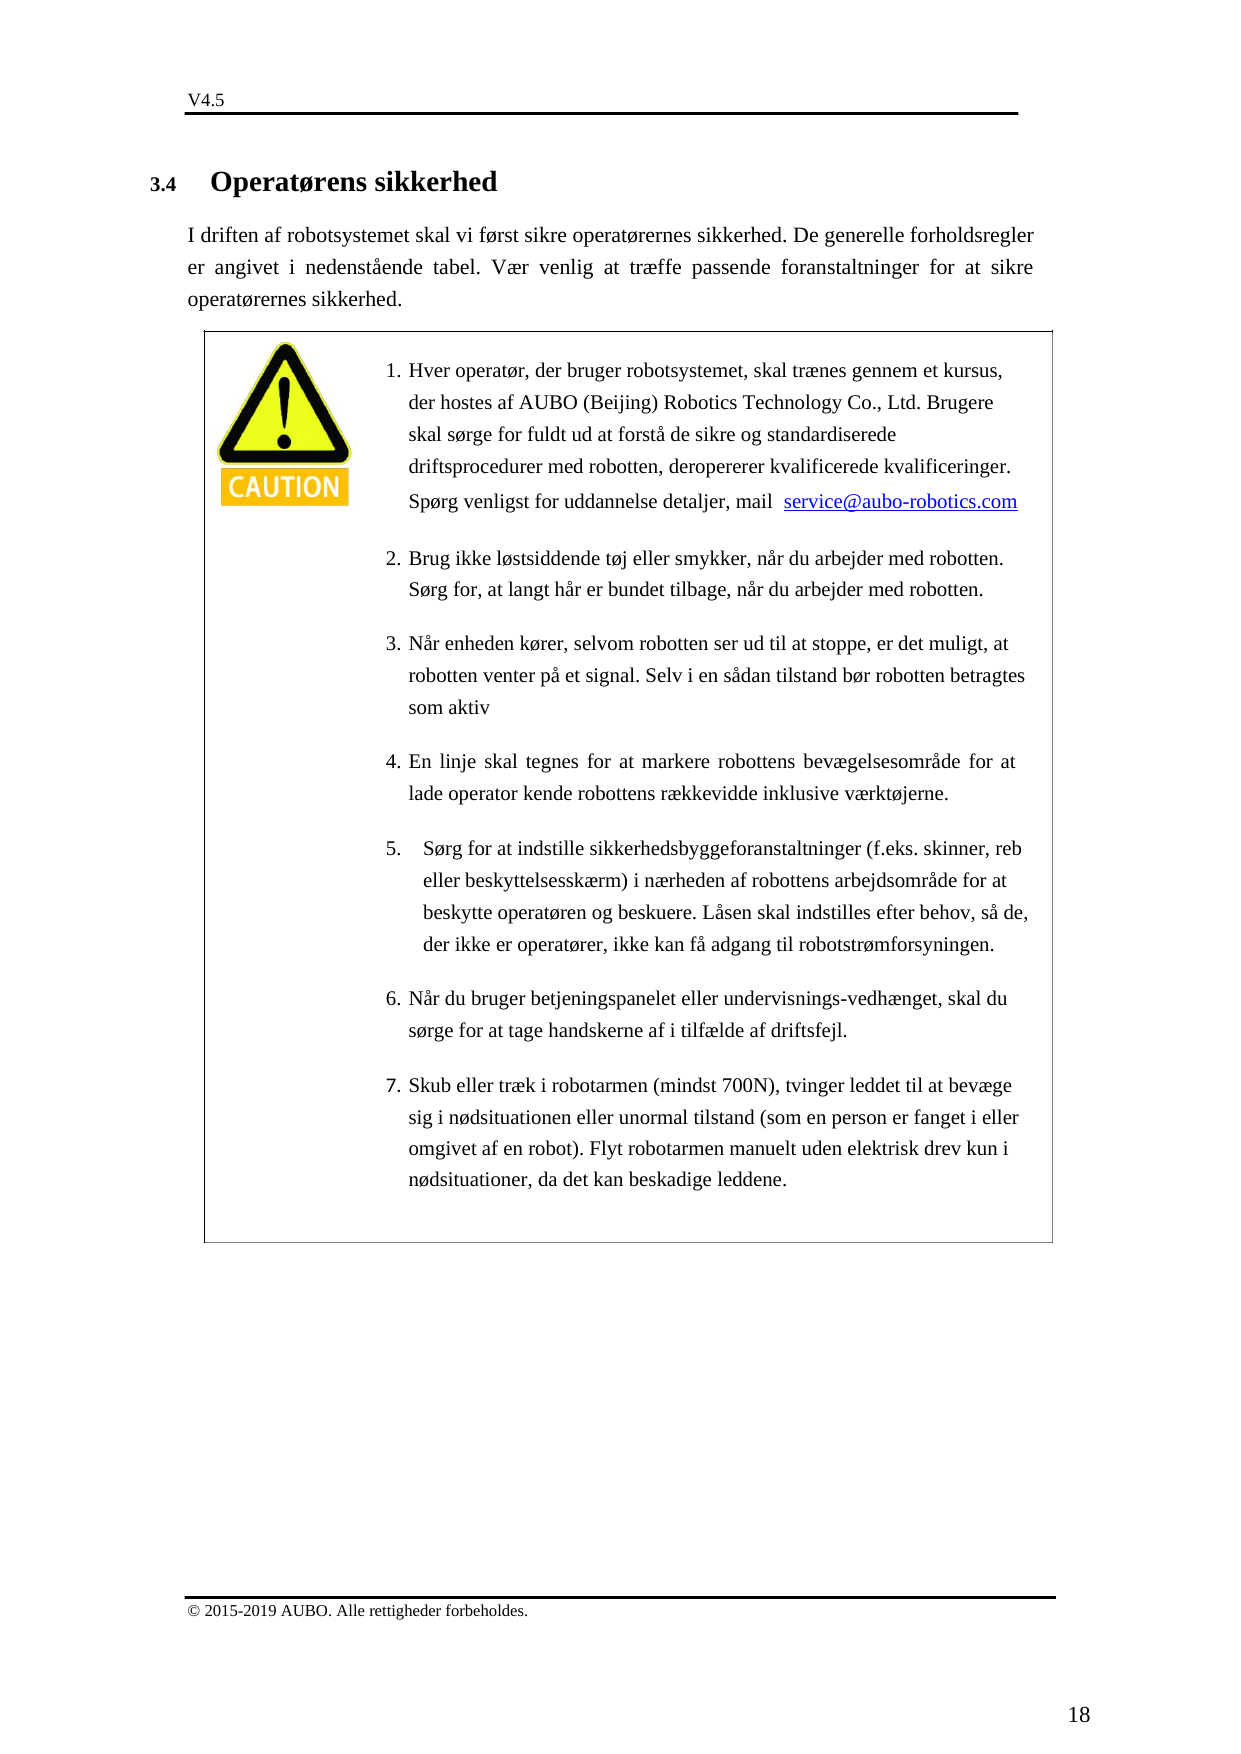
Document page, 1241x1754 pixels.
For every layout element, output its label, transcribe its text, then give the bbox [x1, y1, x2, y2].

text I driften af robotsystemet skal vi først sikre operatørernes sikkerhed. De generelle forholdsregler er angivet i nedenstående tabel. Vær venlig at træffe passende foranstaltninger for at sikre operatørernes sikkerhed. [187, 222, 1035, 311]
list En linje skal tegnes for at markere robottens bevægelsesområde for at lade operator kende robottens rækkevidde inklusive værktøjerne. [386, 749, 1017, 805]
list Brug ikke løstsiddende tøj eller smykker, når du arbejder med robotten. Sørg for, at langt hår er bundet tilbage, når du arbejder med robotten. [386, 545, 1029, 601]
subtitle Operatørens sikkerhed [150, 164, 1090, 198]
list Hver operatør, der bruger robotsystemet, skal trænes gennem et kursus, der hostes af AUBO (Beijing) Robotics Technology Co., Ltd. Brugere skal sørge for fuldt ud at forstå de sikre og standardiserede driftsprocedurer med robotten, deropererer kvalificerede kvalificeringer. Spørg venligst for uddannelse detaljer, mail service@aubo-robotics.com [386, 358, 1027, 514]
list Når enheden kører, selvom robotten ser ud til at stoppe, er det muligt, at robotten venter på et signal. Selv i en sådan tilstand bør robotten betragtes som aktiv [386, 631, 1029, 719]
list Skub eller træk i robotarmen (mindst 700N), tvinger leddet til at bevæge sig i nødsituationen eller unormal tilstand (som en person er fanget i eller omgivet af en robot). Flyt robotarmen manuelt uden elektrisk drev kun i nødsituationer, da det kan beskadige leddene. [386, 1072, 1031, 1191]
list Sørg for at indstille sikkerhedsbyggeforanstaltninger (f.eks. skinner, reb eller beskyttelsesskærm) i nærheden af robottens arbejdsområde for at beskytte operatøren og beskuere. Låsen skal indstilles efter behov, så de, der ikke er operatører, ikke kan få adgang til robotstrømforsyningen. [386, 836, 1031, 956]
text V4.5 [187, 89, 1090, 110]
list Når du bruger betjeningspanelet eller undervisnings-vedhænget, skal du sørge for at tage handskerne af i tilfælde af driftsfejl. [386, 986, 1033, 1042]
text © 2015-2019 AUBO. Alle rettigheder forbeholdes. [187, 1601, 1090, 1620]
picture [203, 330, 1053, 1243]
